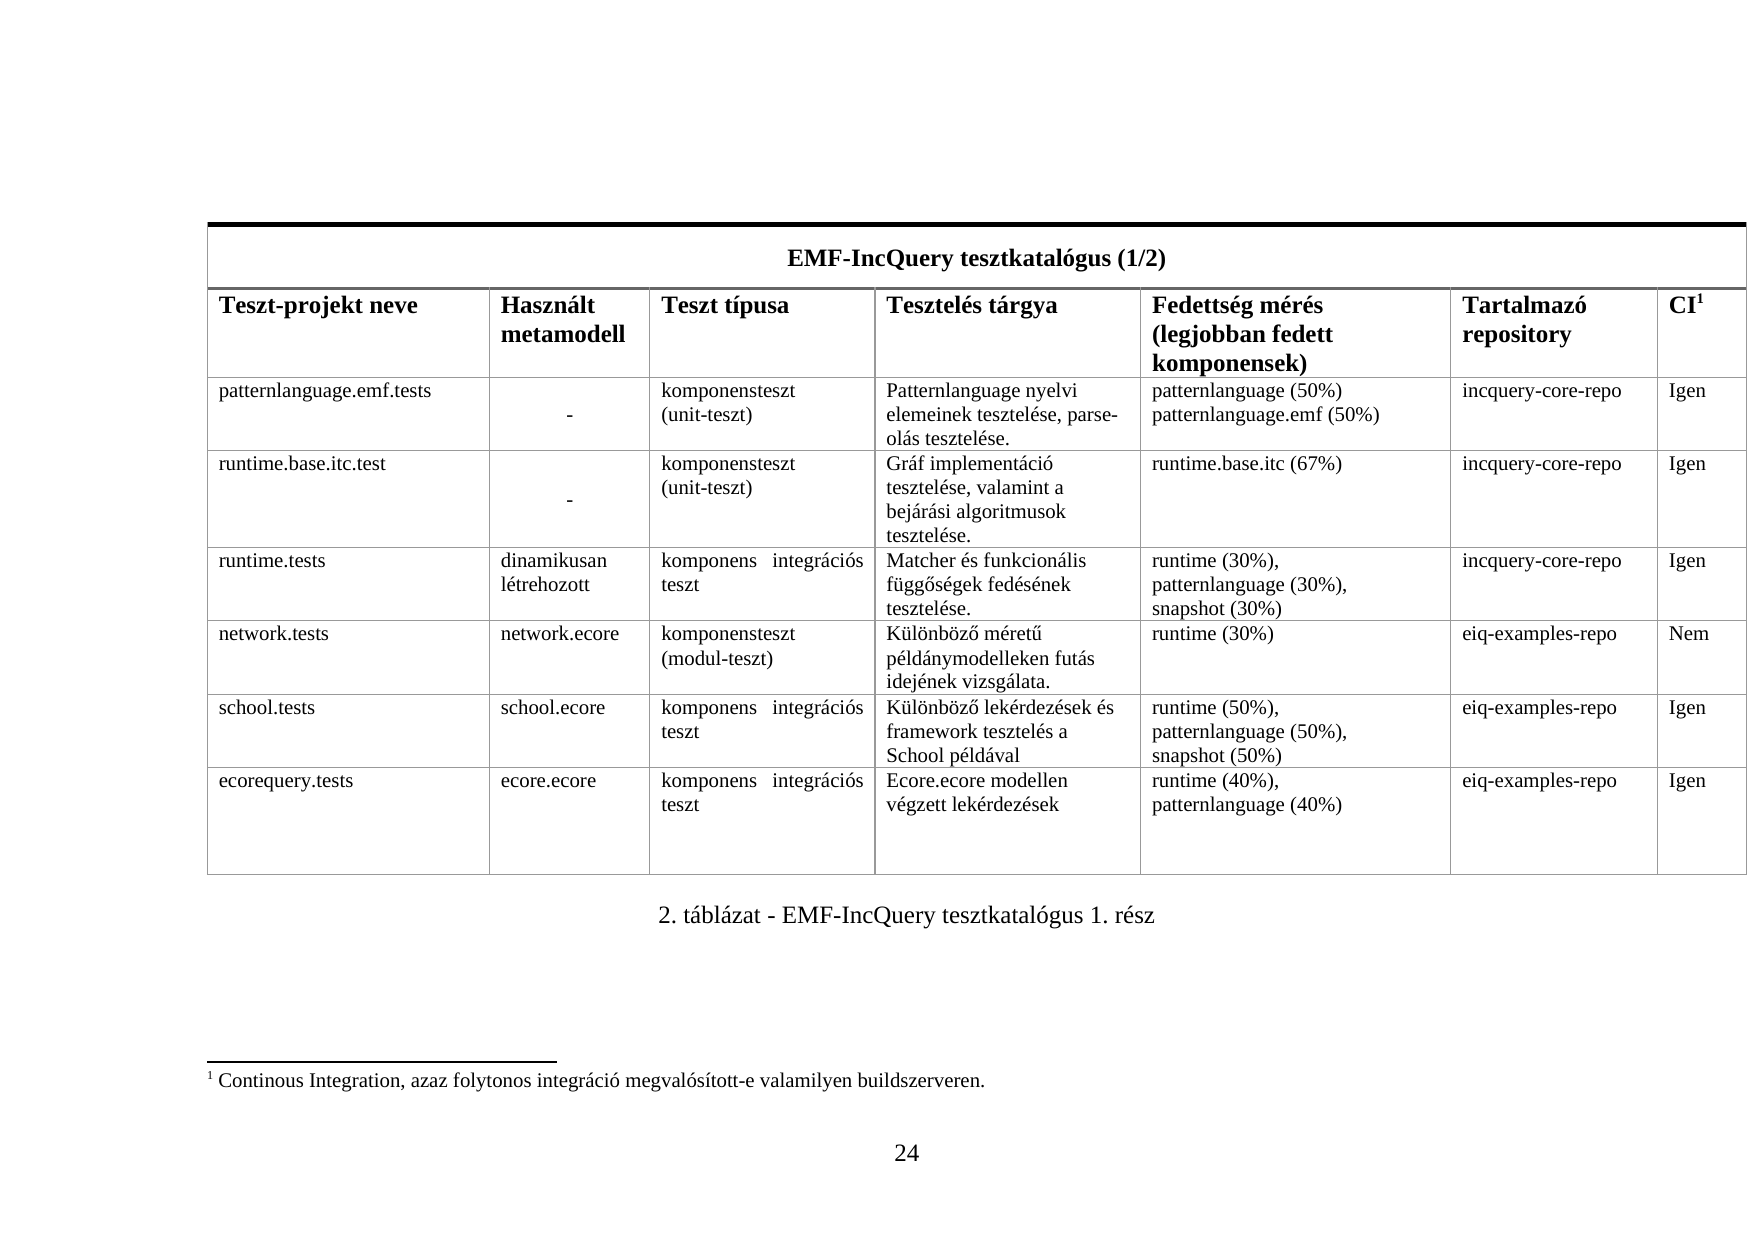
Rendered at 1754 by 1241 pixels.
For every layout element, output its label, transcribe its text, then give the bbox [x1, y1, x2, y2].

table_cell runtime.tests [208, 548, 489, 620]
table_cell patternlanguage.emf.tests [208, 378, 489, 450]
table_cell Igen [1658, 548, 1746, 620]
table_cell eiq-examples-repo [1451, 695, 1657, 767]
table_cell runtime.base.itc.test [208, 451, 489, 547]
table_cell network.ecore [490, 621, 649, 693]
table_cell patternlanguage (50%) patternlanguage.emf (50%) [1141, 378, 1450, 450]
table_cell komponensteszt (modul-teszt) [650, 621, 874, 693]
table_cell Használt metamodell [490, 290, 649, 377]
table_cell Igen [1658, 378, 1746, 450]
table_cell eiq-examples-repo [1451, 768, 1657, 874]
table_cell Tesztelés tárgya [876, 290, 1140, 377]
table_cell incquery-core-repo [1451, 378, 1657, 450]
table_cell eiq-examples-repo [1451, 621, 1657, 693]
table_cell Ecore.ecore modellen végzett lekérdezések [876, 768, 1140, 874]
table_cell Különböző méretű példánymodelleken futás idejének vizsgálata. [876, 621, 1140, 693]
table_cell - [490, 451, 649, 547]
table_cell - [490, 378, 649, 450]
table_cell school.ecore [490, 695, 649, 767]
table_cell Igen [1658, 695, 1746, 767]
table_cell Teszt típusa [650, 290, 874, 377]
table_cell Nem [1658, 621, 1746, 693]
table_cell ecore.ecore [490, 768, 649, 874]
table_cell komponens integrációs teszt [650, 768, 874, 874]
table_cell runtime.base.itc (67%) [1141, 451, 1450, 547]
table_cell Fedettség mérés (legjobban fedett komponensek) [1141, 290, 1450, 377]
table_cell Patternlanguage nyelvi elemeinek tesztelése, parse-olás tesztelése. [876, 378, 1140, 450]
table_cell Gráf implementáció tesztelése, valamint a bejárási algoritmusok tesztelése. [876, 451, 1140, 547]
table_cell network.tests [208, 621, 489, 693]
table_cell komponens integrációs teszt [650, 695, 874, 767]
table_cell incquery-core-repo [1451, 548, 1657, 620]
table_cell Különböző lekérdezések és framework tesztelés a School példával [876, 695, 1140, 767]
table_cell komponens integrációs teszt [650, 548, 874, 620]
table_cell Igen [1658, 768, 1746, 874]
table_cell runtime (30%) [1141, 621, 1450, 693]
table_cell Teszt-projekt neve [208, 290, 489, 377]
table_cell Tartalmazó repository [1451, 290, 1657, 377]
table_cell runtime (50%), patternlanguage (50%), snapshot (50%) [1141, 695, 1450, 767]
table_cell Matcher és funkcionális függőségek fedésének tesztelése. [876, 548, 1140, 620]
table_cell school.tests [208, 695, 489, 767]
table_cell Igen [1658, 451, 1746, 547]
table_cell runtime (30%), patternlanguage (30%), snapshot (30%) [1141, 548, 1450, 620]
table_cell dinamikusan létrehozott [490, 548, 649, 620]
table_cell komponensteszt (unit-teszt) [650, 451, 874, 547]
table_cell komponensteszt (unit-teszt) [650, 378, 874, 450]
table_cell incquery-core-repo [1451, 451, 1657, 547]
table_header EMF-IncQuery tesztkatalógus (1/2) [208, 227, 1746, 287]
table_cell CI [1658, 290, 1746, 377]
table_cell ecorequery.tests [208, 768, 489, 874]
table_cell runtime (40%), patternlanguage (40%) [1141, 768, 1450, 874]
